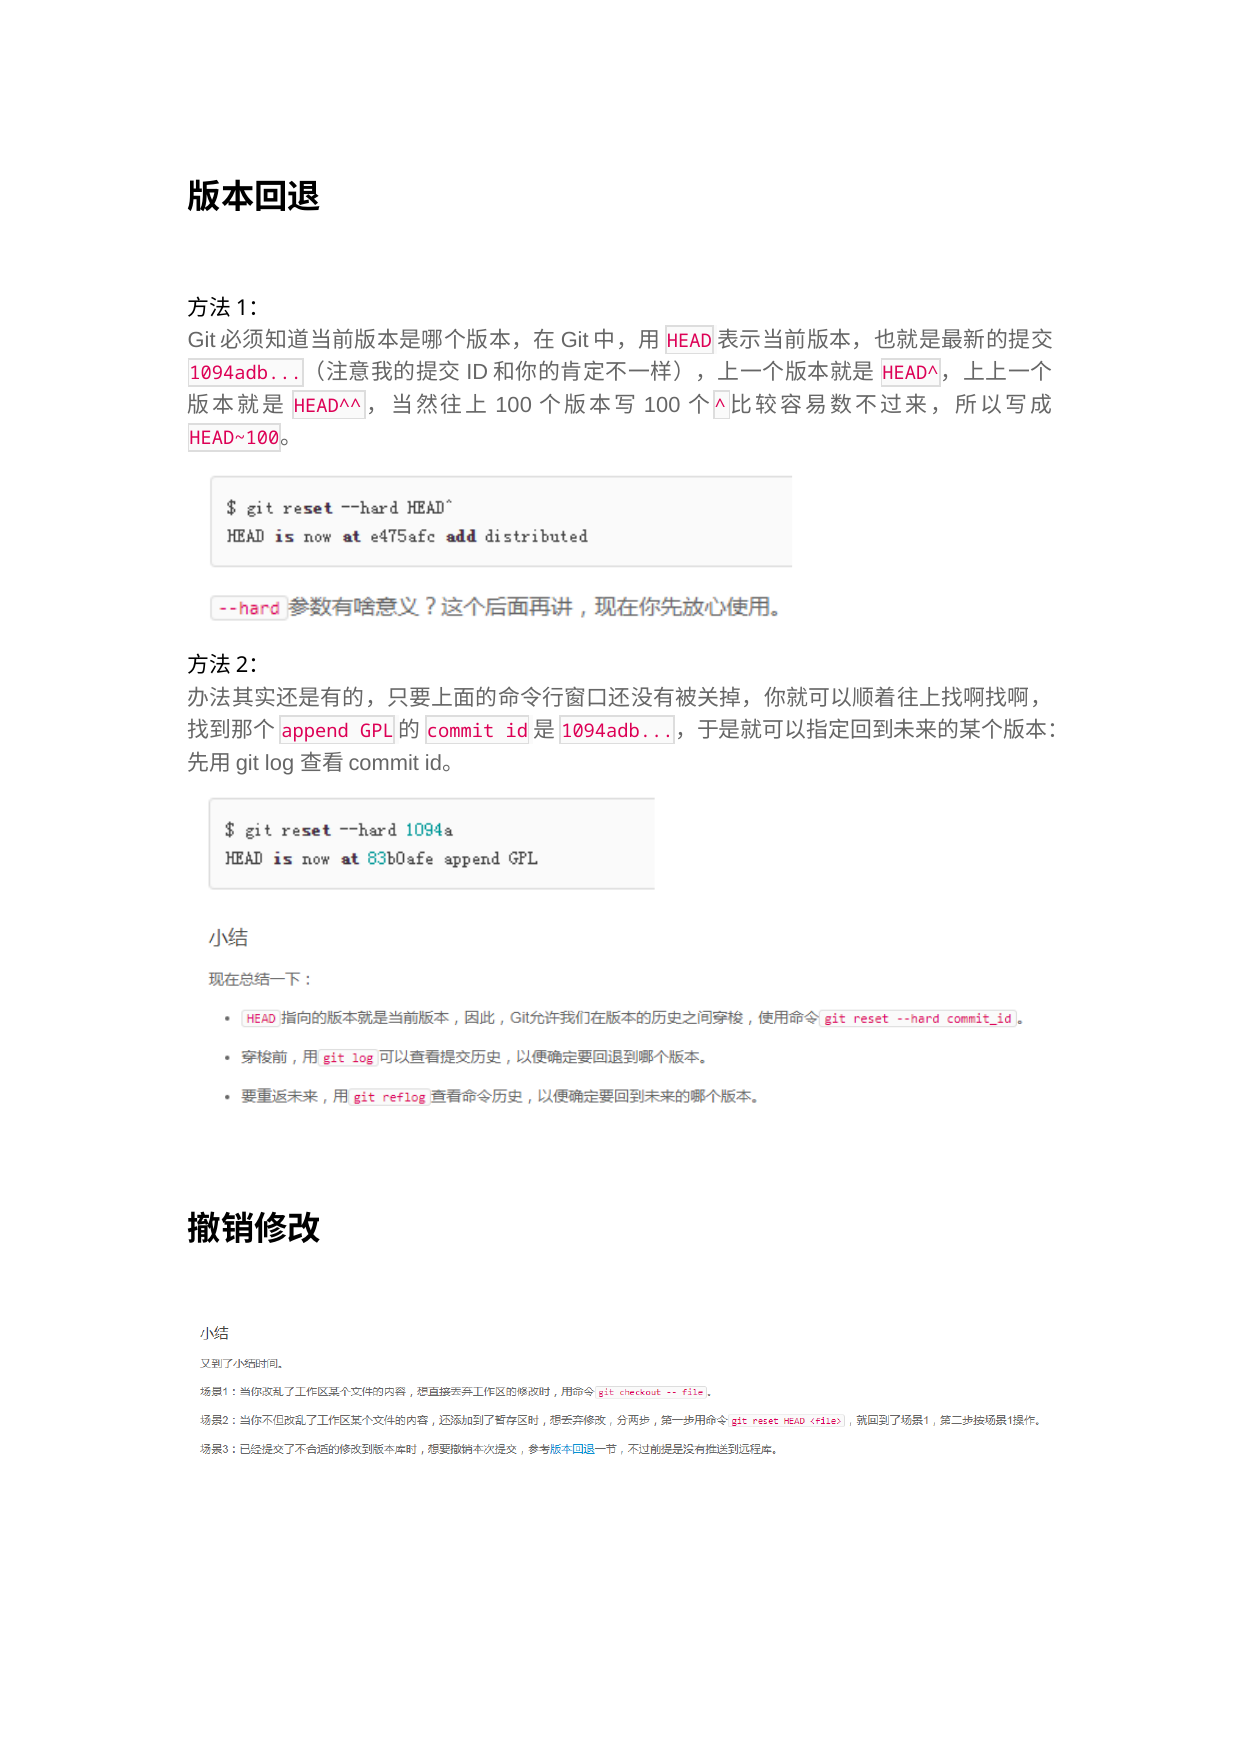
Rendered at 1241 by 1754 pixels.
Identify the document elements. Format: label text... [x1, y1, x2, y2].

text 办法其实还是有的，只要上面的命令行窗口还没有被关掉，你就可以顺着往上找啊找啊，找到那个append GPL的commit id是1094adb...，于是就可以指定回到未来的某个版本： [187, 679, 1053, 744]
text 先用git log 查看commit id。 [187, 744, 1053, 777]
picture [187, 906, 1053, 1119]
text 方法2： [187, 647, 1053, 679]
subtitle 版本回退 [187, 162, 1053, 227]
picture [187, 451, 793, 624]
text 方法1： [187, 289, 1053, 322]
picture [187, 1321, 1053, 1466]
picture [187, 776, 655, 893]
text Git必须知道当前版本是哪个版本，在Git中，用HEAD表示当前版本，也就是最新的提交1094adb...（注意我的提交ID和你的肯定不一样），上一个版本就是HEAD^，上上一个版本就是HEAD^^，当然往上100个版本写100个^比较容易数不过来，所以写成HEAD~100。 [187, 322, 1053, 452]
subtitle 撤销修改 [187, 1194, 1053, 1259]
